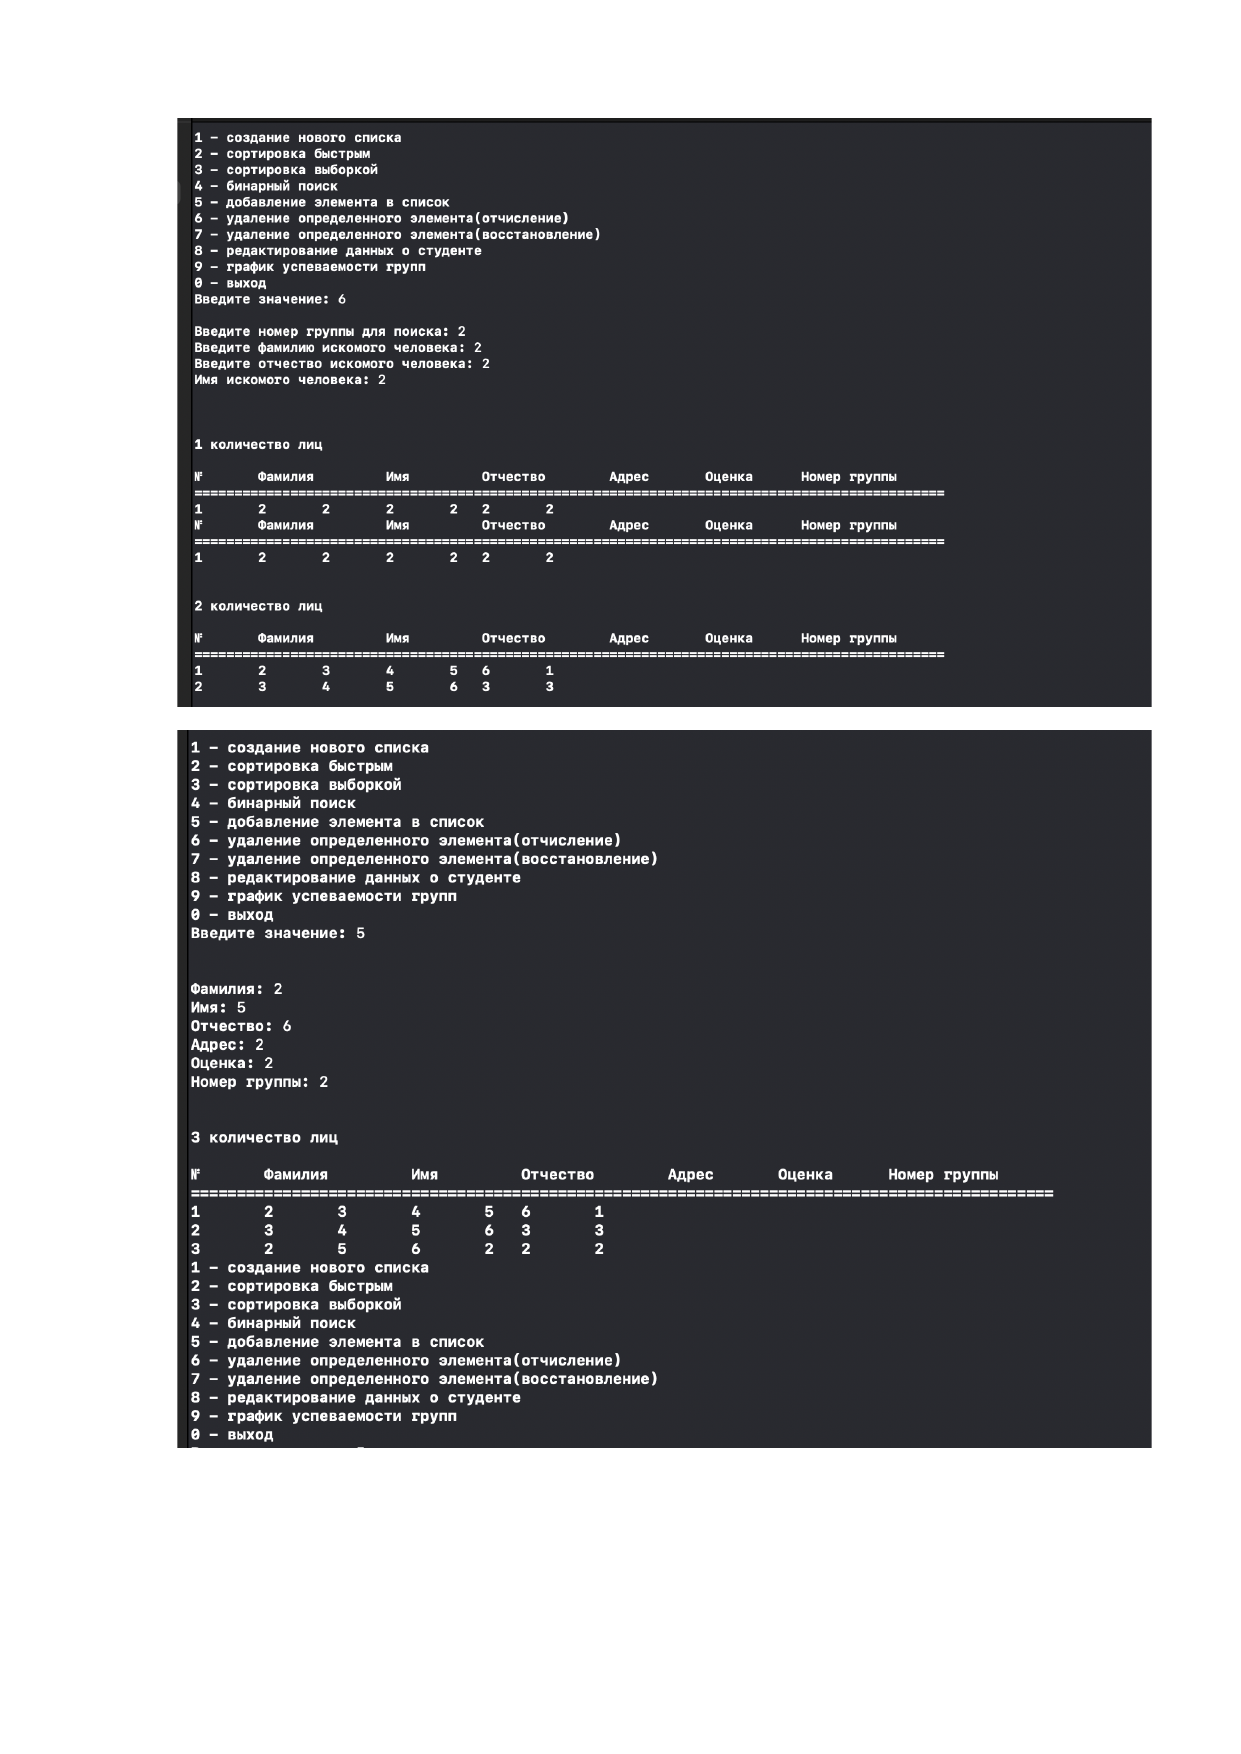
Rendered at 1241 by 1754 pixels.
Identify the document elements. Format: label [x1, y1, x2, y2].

picture [177, 118, 1152, 707]
picture [177, 730, 1152, 1448]
